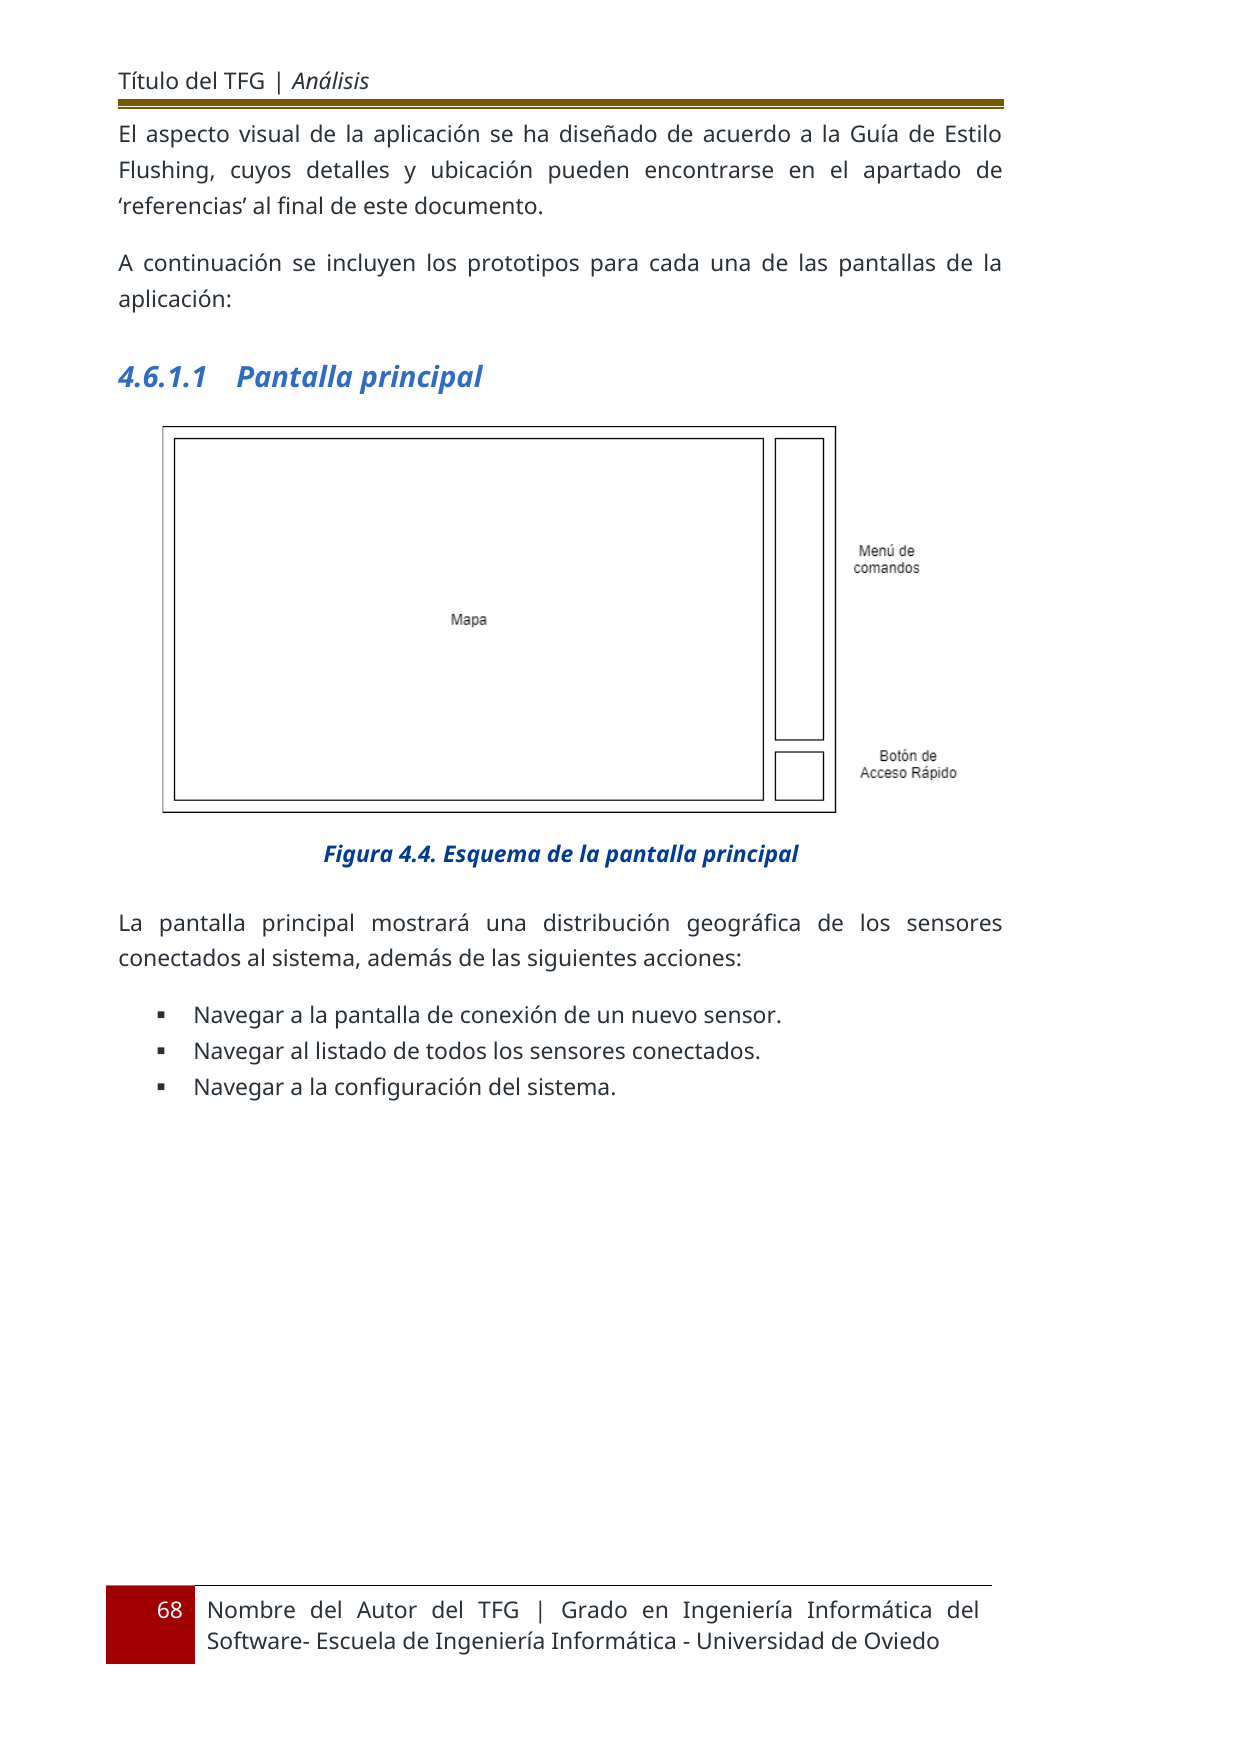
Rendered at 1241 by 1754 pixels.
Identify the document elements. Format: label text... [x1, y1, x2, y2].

picture [162, 426, 960, 813]
text Figura 4.4. Esquema de la pantalla principal [118, 838, 1004, 869]
text A continuación se incluyen los prototipos para cada una de las pantallas de la aplicación: [118, 247, 1004, 314]
list Navegar a la pantalla de conexión de un nuevo sensor. [156, 999, 1004, 1030]
text El aspecto visual de la aplicación se ha diseñado de acuerdo a la Guía de Estilo Flushing, cuyos detalles y ubicación pueden encontrarse en el apartado de ‘referencias’ al final de este documento. [118, 118, 1004, 221]
subtitle Pantalla principal [118, 356, 1004, 396]
list Navegar a la configuración del sistema. [156, 1071, 1004, 1102]
text La pantalla principal mostrará una distribución geográfica de los sensores conectados al sistema, además de las siguientes acciones: [118, 906, 1004, 974]
list Navegar al listado de todos los sensores conectados. [156, 1035, 1004, 1066]
